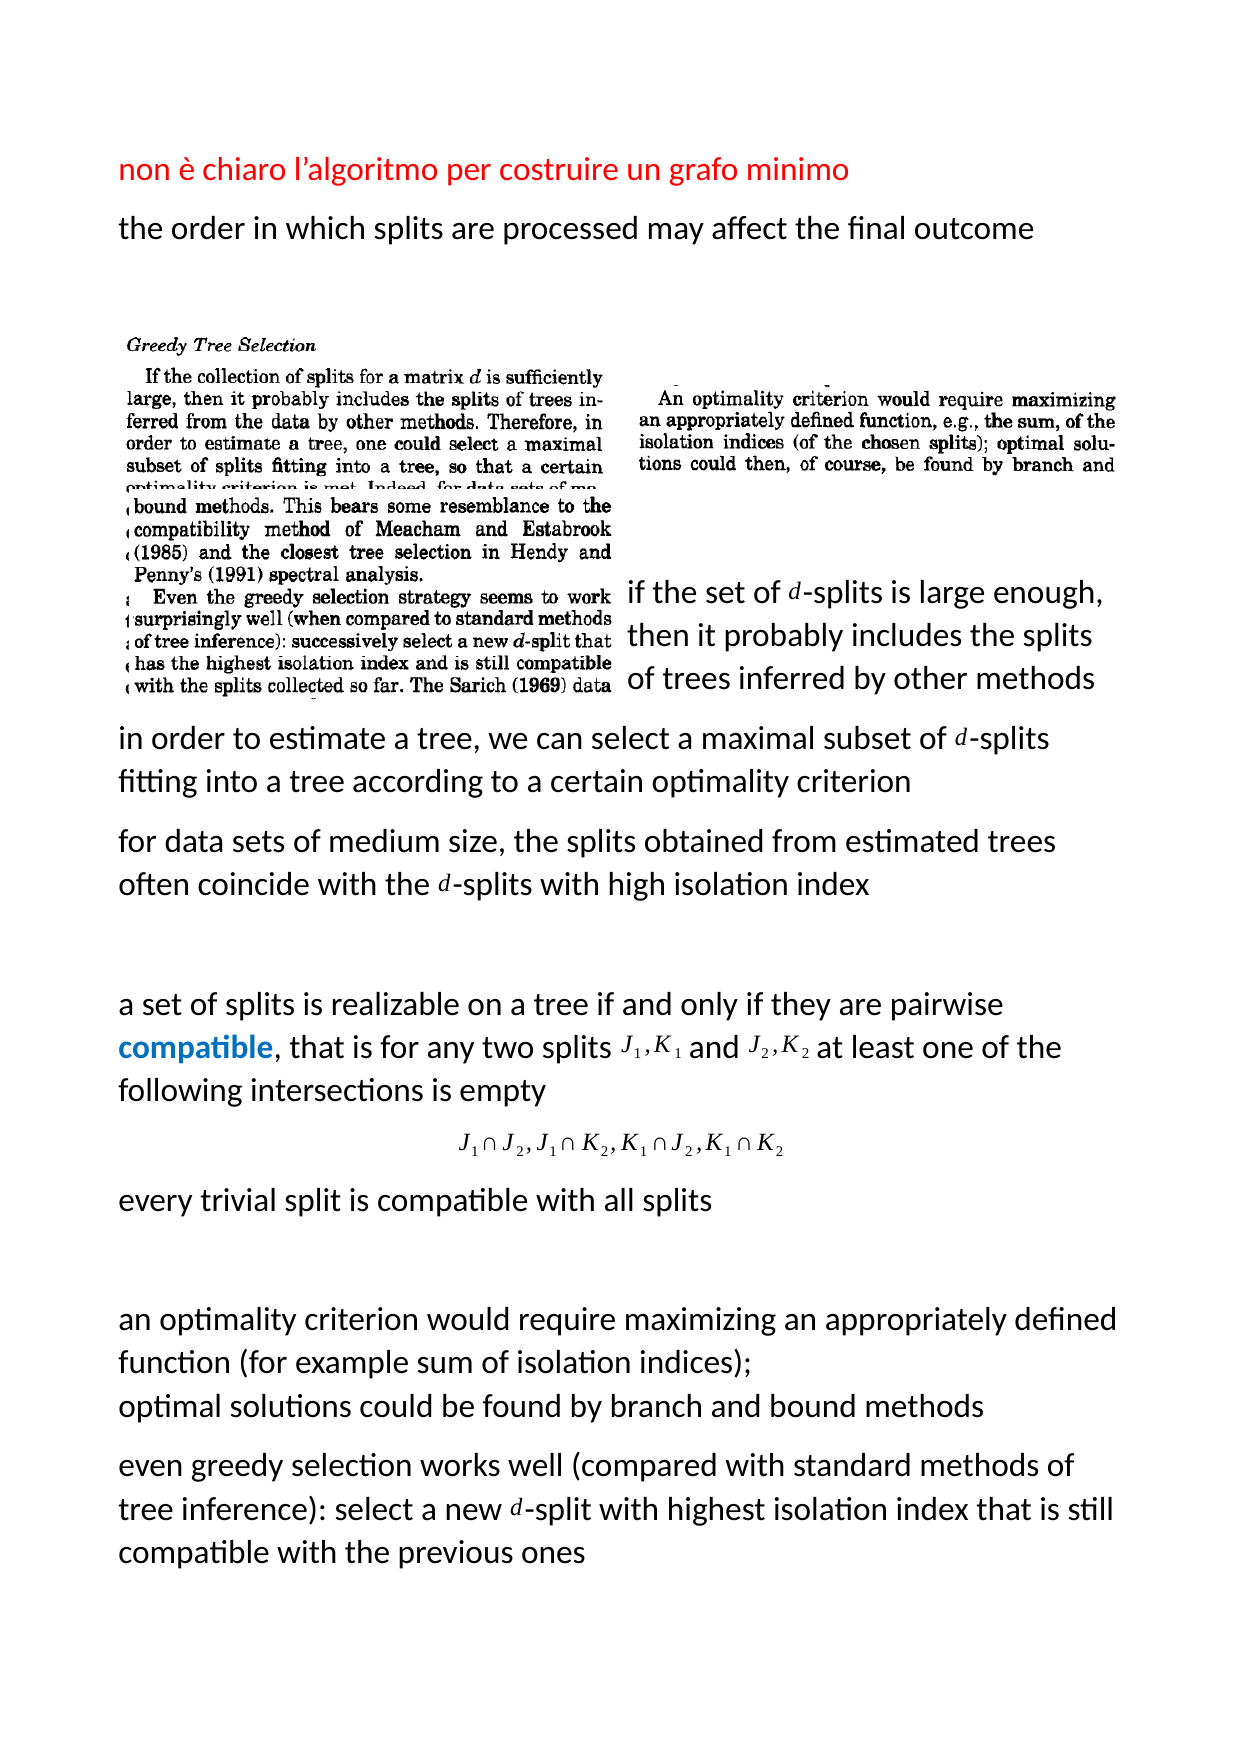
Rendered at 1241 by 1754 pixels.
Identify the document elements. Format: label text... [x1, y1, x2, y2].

text every trivial split is compatible with all splits [118, 1179, 1122, 1219]
text if the set of -splits is large enough, then it probably includes the splits of trees inferred by other methods [617, 571, 1122, 698]
text in order to estimate a tree, we can select a maximal subset of -splits fitting into a tree according to a certain optimality criterion [118, 717, 1122, 801]
text a set of splits is realizable on a tree if and only if they are pairwise compatible, that is for any two splits and at least one of the following intersections is empty [118, 983, 1122, 1110]
text the order in which splits are processed may affect the final outcome [118, 207, 1122, 248]
text an optimality criterion would require maximizing an appropriately defined function (for example sum of isolation indices); optimal solutions could be found by branch and bound methods [118, 1298, 1122, 1425]
picture [635, 385, 1123, 481]
picture [120, 330, 617, 700]
text for data sets of medium size, the splits obtained from estimated trees often coincide with the -splits with high isolation index [118, 820, 1122, 904]
text even greedy selection works well (compared with standard methods of tree inference): select a new -split with highest isolation index that is still compatible with the previous ones [118, 1444, 1122, 1571]
text non è chiaro l’algoritmo per costruire un grafo minimo [118, 148, 1122, 188]
